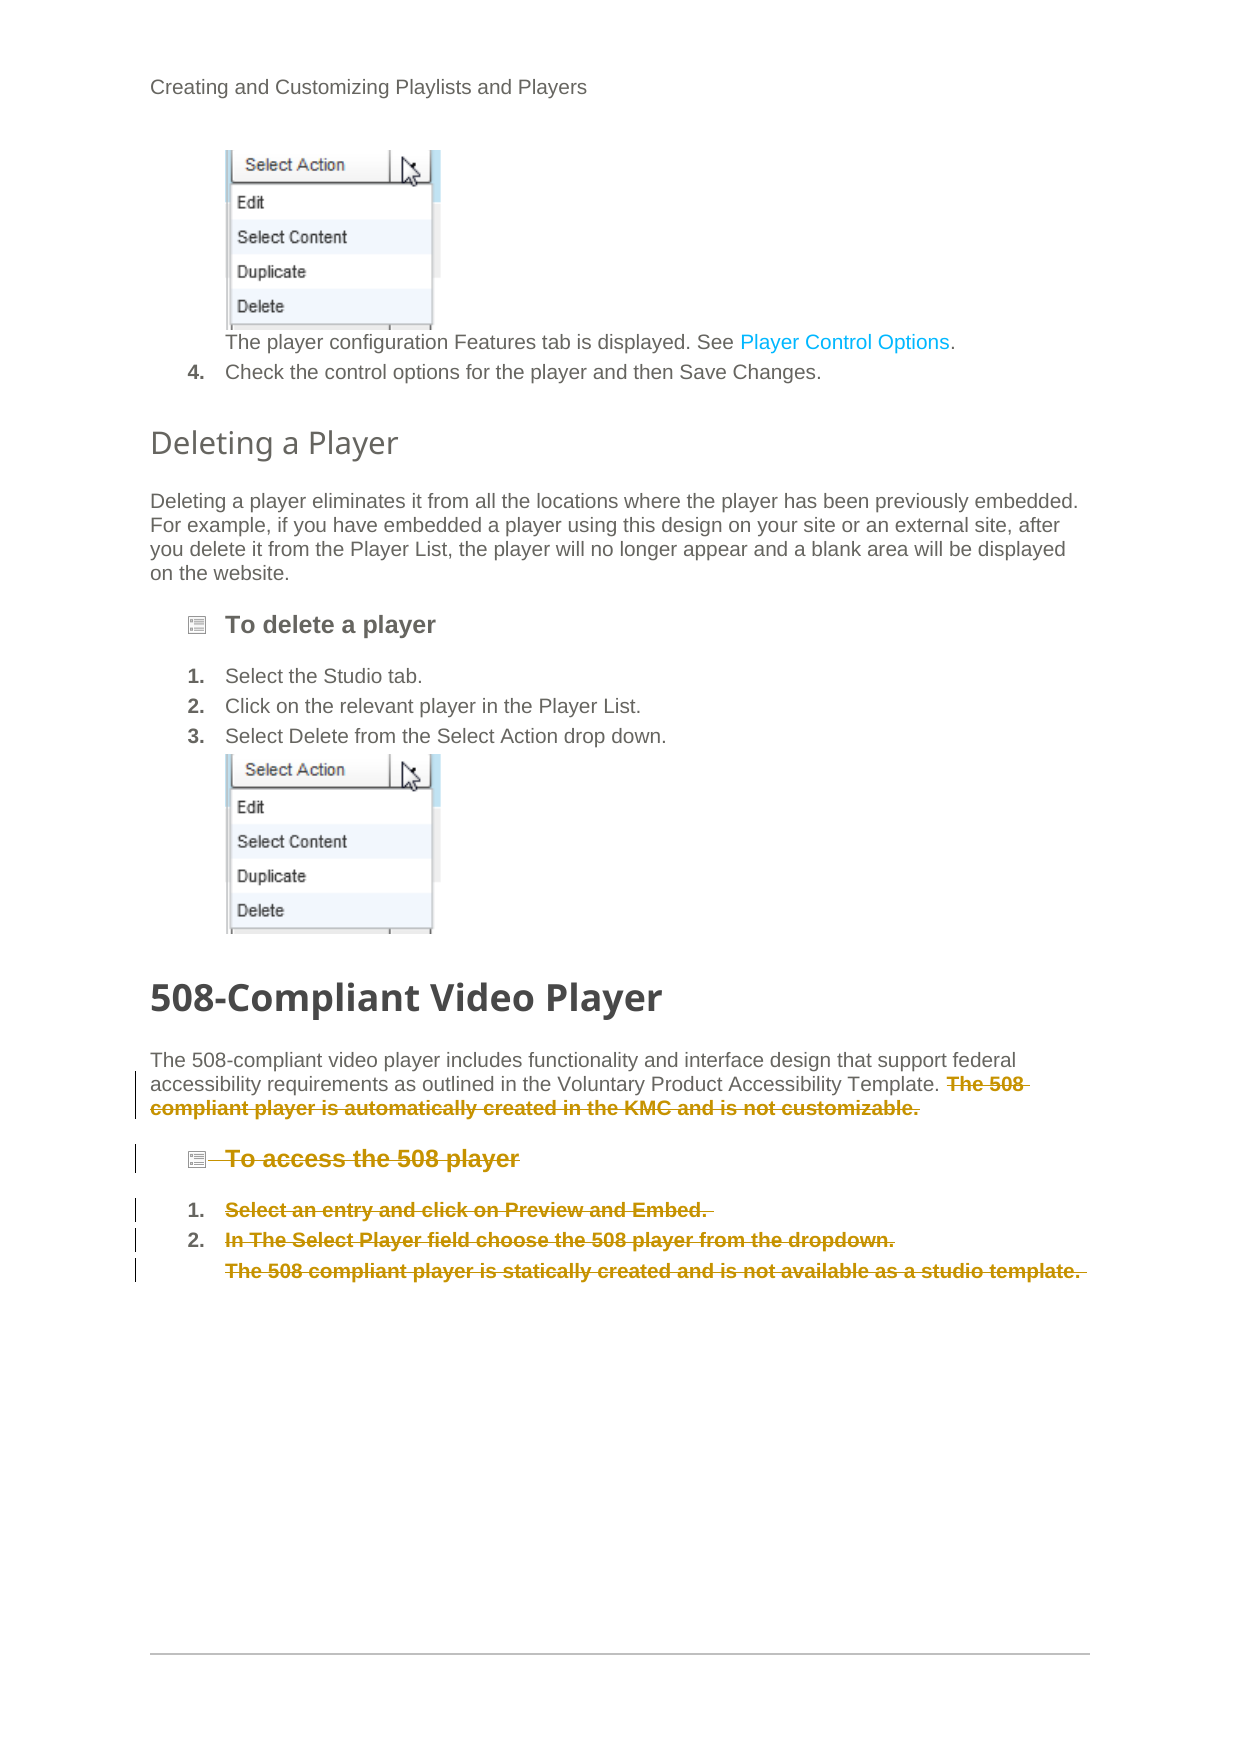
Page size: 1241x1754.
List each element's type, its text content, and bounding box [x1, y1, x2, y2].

subtitle Deleting a Player [150, 421, 1090, 464]
subtitle 508-Compliant Video Player [150, 971, 1090, 1022]
text Deleting a player eliminates it from all the locations where the player has been previously embedded. For example, if you have embedded a player using this design on your site or an external site, after you delete it from the Player List, the player will no longer appear and a blank area will be displayed on the website. [150, 489, 1090, 585]
picture [188, 1151, 207, 1168]
text The 508-compliant video player includes functionality and interface design that support federal accessibility requirements as outlined in the Voluntary Product Accessibility Template. The 508 compliant player is automatically created in the KMC and is not customizable. [150, 1047, 1090, 1119]
picture [225, 754, 441, 934]
picture [225, 150, 441, 330]
list Select Delete from the Select Action drop down. [187, 724, 1090, 748]
list Select the Studio tab. [187, 663, 1090, 687]
list Select an entry and click on Preview and Embed. [187, 1198, 1090, 1222]
list Click on the relevant player in the Player List. [187, 694, 1090, 718]
list The player configuration Features tab is displayed. See Player Control Options. [225, 150, 1090, 354]
list The 508 compliant player is statically created and is not available as a studio template. [225, 1258, 1090, 1282]
list Check the control options for the player and then Save Changes. [187, 360, 1090, 384]
list In The Select Player field choose the 508 player from the dropdown. [187, 1228, 1090, 1252]
text To access the 508 player [187, 1144, 1090, 1173]
text To delete a player [187, 610, 1090, 638]
picture [188, 616, 207, 634]
